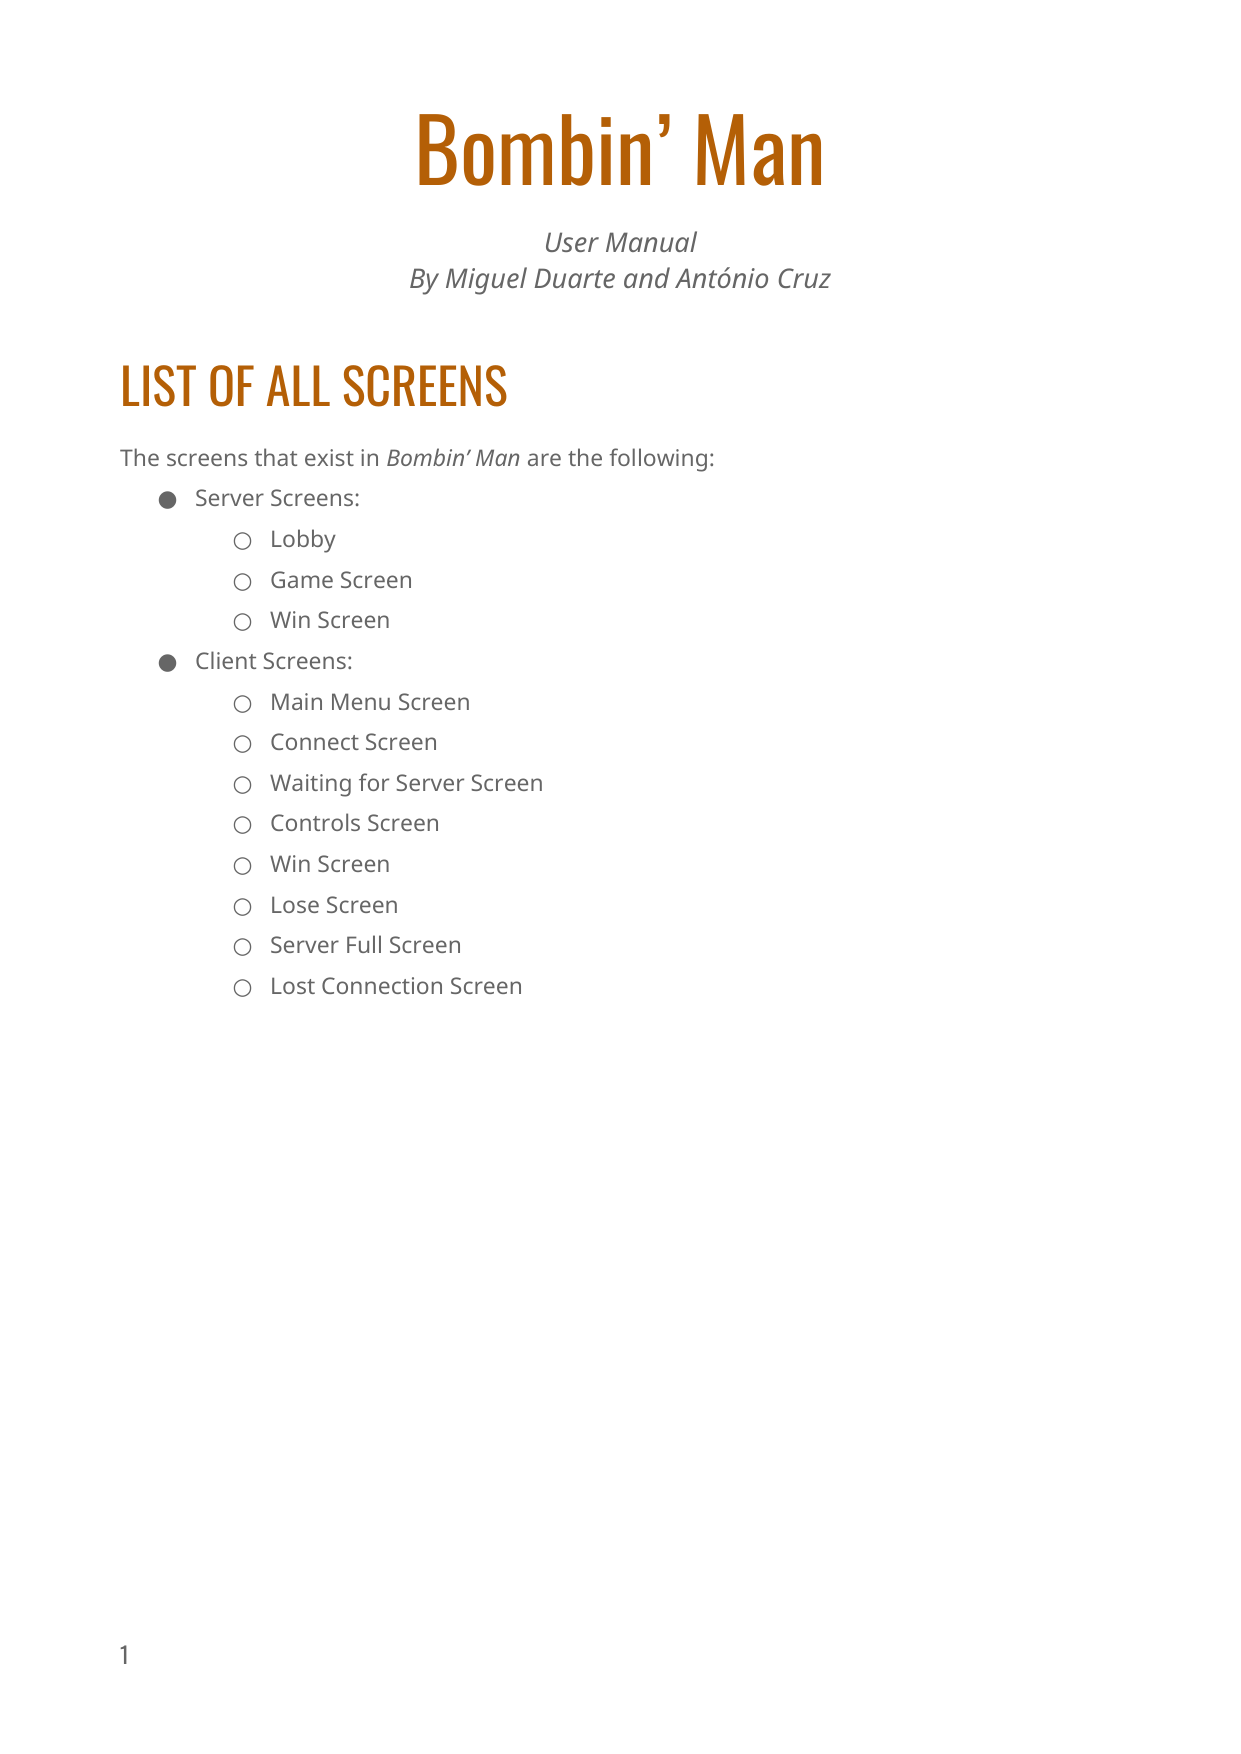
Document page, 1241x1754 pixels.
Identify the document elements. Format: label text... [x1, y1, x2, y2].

list Win Screen [232, 604, 1120, 635]
list Game Screen [232, 563, 1120, 595]
list Server Full Screen [232, 929, 1120, 960]
subtitle User Manual [120, 223, 1120, 260]
list Client Screens: [157, 645, 1120, 676]
list Lobby [232, 523, 1120, 554]
list Server Screens: [157, 482, 1120, 513]
title Bombin’ Man [120, 81, 1120, 211]
subtitle LIST OF ALL SCREENS [120, 347, 1120, 421]
list Waiting for Server Screen [232, 767, 1120, 798]
list Lost Connection Screen [232, 970, 1120, 1001]
list Controls Screen [232, 807, 1120, 838]
list Win Screen [232, 848, 1120, 879]
list Connect Screen [232, 726, 1120, 757]
list Lose Screen [232, 888, 1120, 920]
subtitle By Miguel Duarte and António Cruz [120, 260, 1120, 297]
list Main Menu Screen [232, 685, 1120, 717]
text The screens that exist in Bombin’ Man are the following: [120, 442, 1120, 473]
